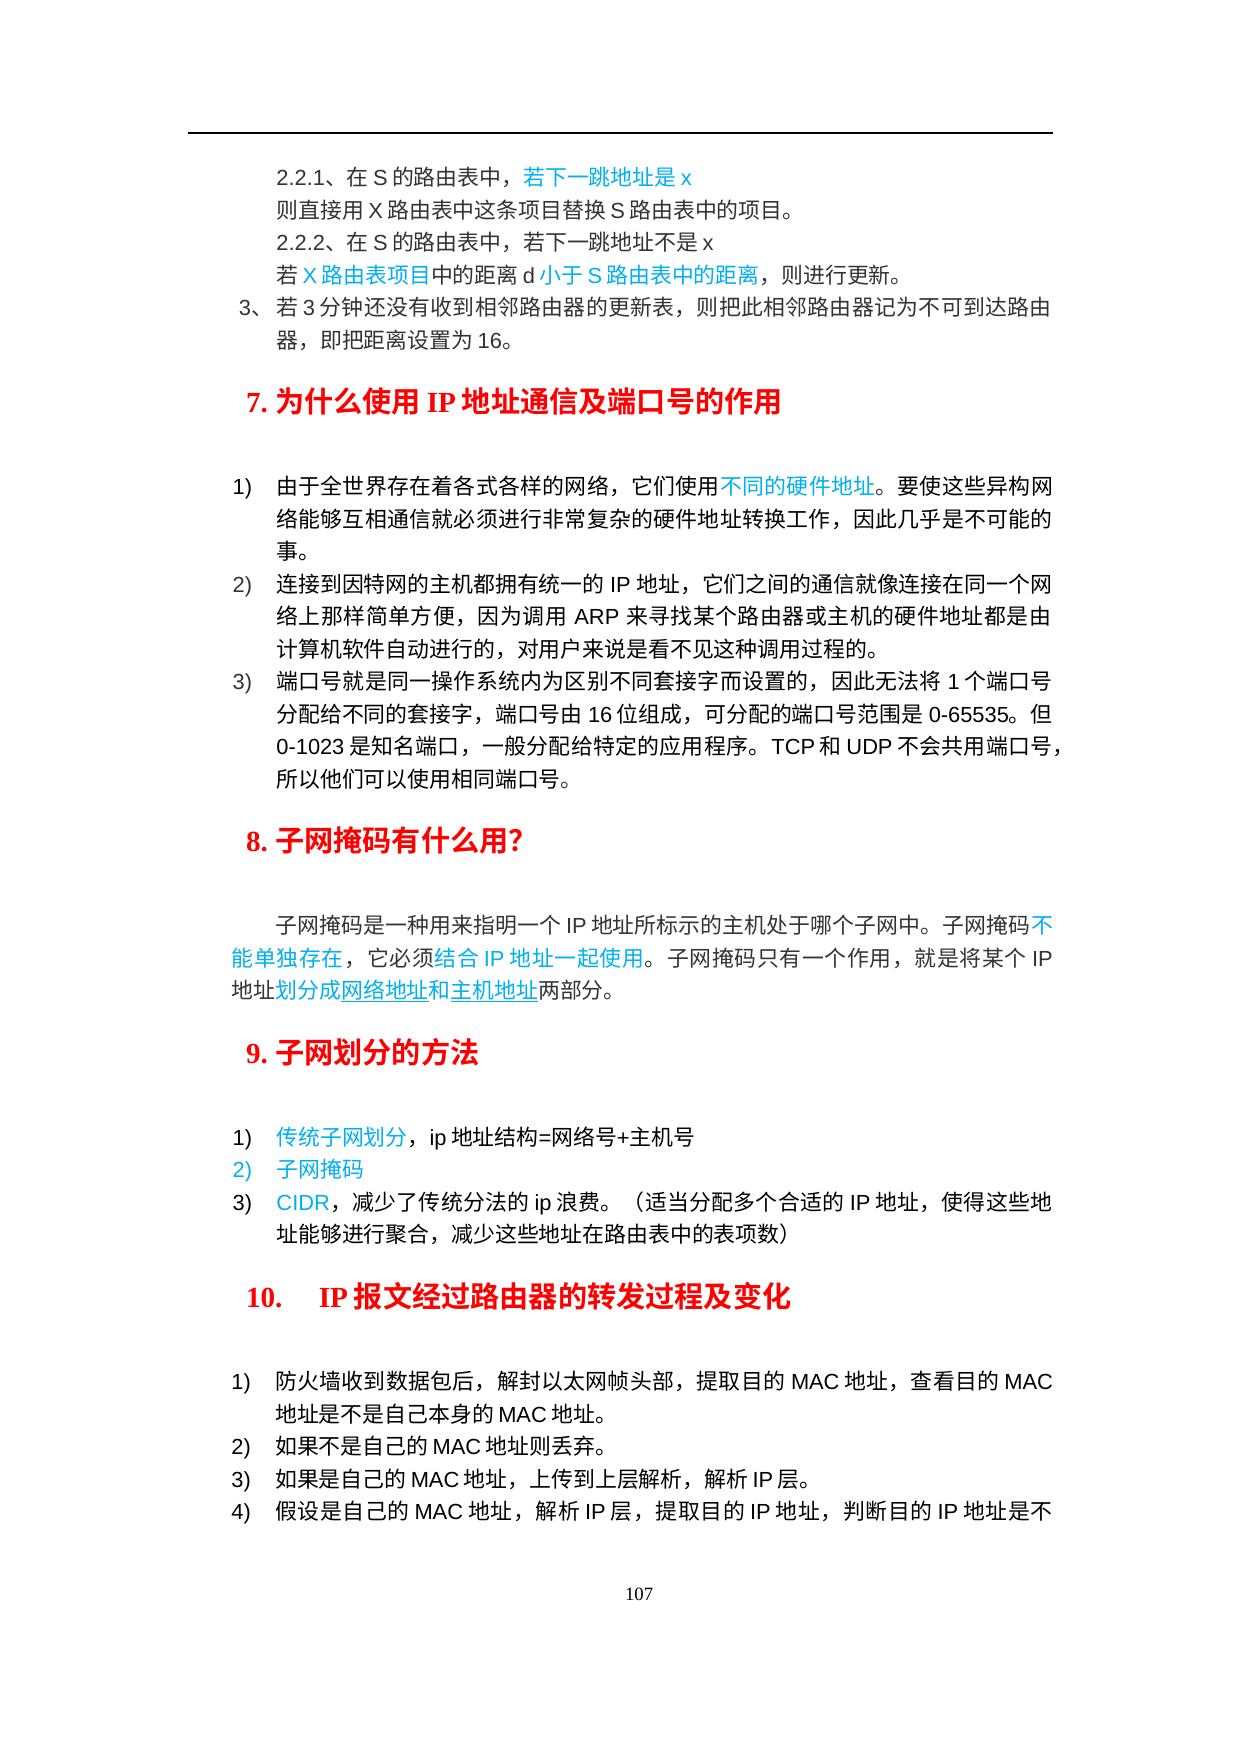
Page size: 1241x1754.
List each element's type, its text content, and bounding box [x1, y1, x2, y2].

subtitle 子网划分的方法 [187, 1018, 1053, 1083]
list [231, 1494, 1053, 1526]
subtitle 为什么使用IP地址通信及端口号的作用 [187, 367, 1053, 432]
list 若3分钟还没有收到相邻路由器的更新表，则把此相邻路由器记为不可到达路由器，即把距离设置为16。 [239, 290, 1053, 355]
list 由于全世界存在着各式各样的网络，它们使用不同的硬件地址。要使这些异构网络能够互相通信就必须进行非常复杂的硬件地址转换工作，因此几乎是不可能的事。 [232, 469, 1053, 566]
list 如果不是自己的MAC地址则丢弃。 [231, 1429, 1053, 1461]
list 连接到因特网的主机都拥有统一的 IP 地址，它们之间的通信就像连接在同一个网络上那样简单方便，因为调用 ARP 来寻找某个路由器或主机的硬件地址都是由计算机软件自动进行的，对用户来说是看不见这种调用过程的。 [232, 566, 1053, 664]
list 端口号就是同一操作系统内为区别不同套接字而设置的，因此无法将1个端口号分配给不同的套接字，端口号由16位组成，可分配的端口号范围是0-65535。但0-1023是知名端口，一般分配给特定的应用程序。TCP和UDP不会共用端口号，所以他们可以使用相同端口号。 [232, 664, 1053, 794]
list 如果是自己的MAC地址，上传到上层解析，解析IP层。 [231, 1461, 1053, 1494]
list 防火墙收到数据包后，解封以太网帧头部，提取目的MAC地址，查看目的MAC地址是不是自己本身的MAC地址。 [231, 1364, 1053, 1429]
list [239, 160, 1053, 290]
list 子网掩码 [232, 1152, 1053, 1184]
list CIDR，减少了传统分法的ip浪费。（适当分配多个合适的IP地址，使得这些地址能够进行聚合，减少这些地址在路由表中的表项数） [232, 1184, 1053, 1249]
subtitle IP报文经过路由器的转发过程及变化 [187, 1262, 1053, 1327]
subtitle 子网掩码有什么用？ [187, 806, 1053, 871]
list 传统子网划分，ip地址结构=网络号+主机号 [232, 1119, 1053, 1152]
text 子网掩码是一种用来指明一个IP地址所标示的主机处于哪个子网中。子网掩码不能单独存在，它必须结合IP地址一起使用。子网掩码只有一个作用，就是将某个IP地址划分成网络地址和主机地址两部分。 [232, 908, 1053, 1006]
